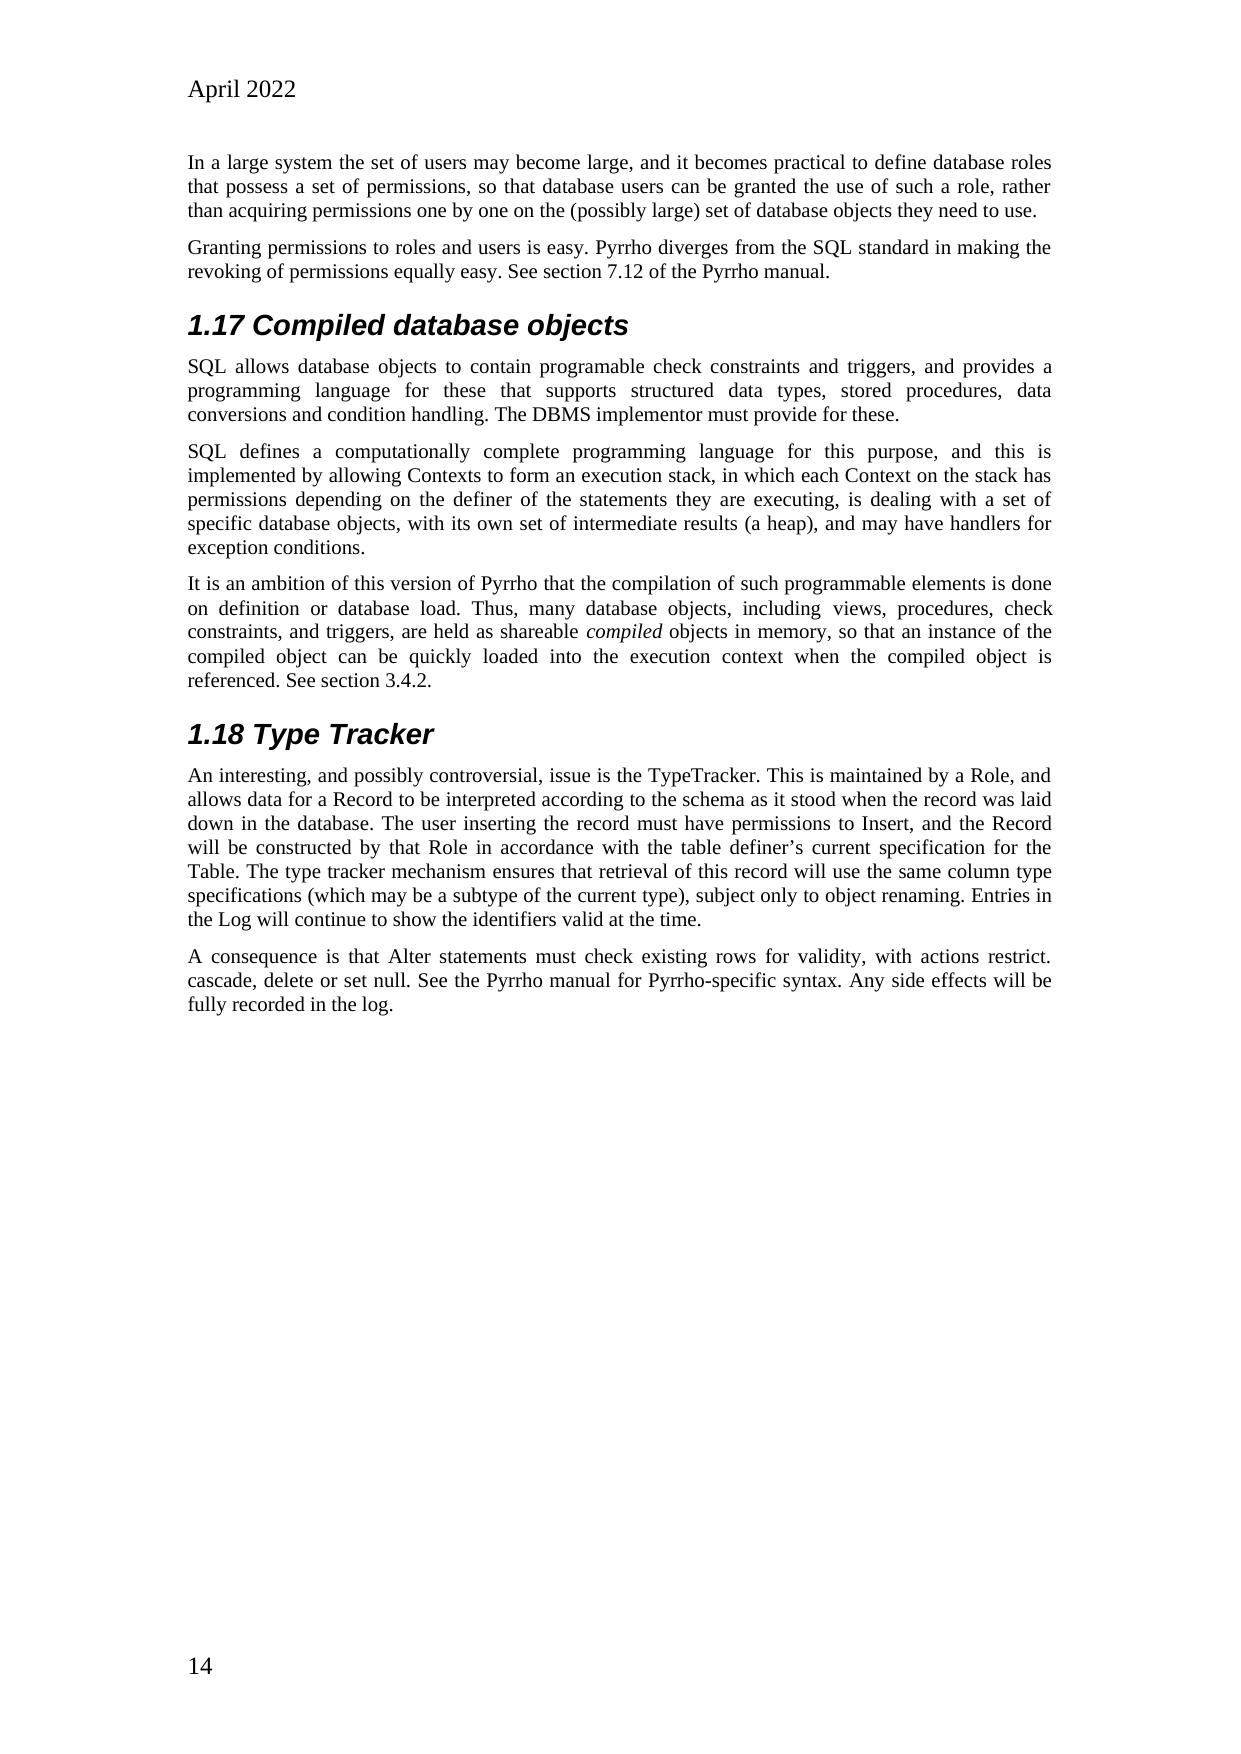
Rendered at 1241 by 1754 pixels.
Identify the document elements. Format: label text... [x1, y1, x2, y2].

text An interesting, and possibly controversial, issue is the TypeTracker. This is maintained by a Role, and allows data for a Record to be interpreted according to the schema as it stood when the record was laid down in the database. The user inserting the record must have permissions to Insert, and the Record will be constructed by that Role in accordance with the table definer’s current specification for the Table. The type tracker mechanism ensures that retrieval of this record will use the same column type specifications (which may be a subtype of the current type), subject only to object renaming. Entries in the Log will continue to show the identifiers valid at the time. [187, 763, 1053, 931]
text SQL defines a computationally complete programming language for this purpose, and this is implemented by allowing Contexts to form an execution stack, in which each Context on the stack has permissions depending on the definer of the statements they are executing, is dealing with a set of specific database objects, with its own set of intermediate results (a heap), and may have handlers for exception conditions. [187, 438, 1053, 559]
text A consequence is that Alter statements must check existing rows for validity, with actions restrict. cascade, delete or set null. See the Pyrrho manual for Pyrrho-specific syntax. Any side effects will be fully recorded in the log. [187, 944, 1053, 1016]
text In a large system the set of users may become large, and it becomes practical to define database roles that possess a set of permissions, so that database users can be granted the use of such a role, rather than acquiring permissions one by one on the (possibly large) set of database objects they need to use. [187, 150, 1053, 222]
subtitle 1.17 Compiled database objects [187, 308, 1053, 341]
text Granting permissions to roles and users is easy. Pyrrho diverges from the SQL standard in making the revoking of permissions equally easy. See section 7.12 of the Pyrrho manual. [187, 235, 1053, 283]
subtitle 1.18 Type Tracker [187, 717, 1053, 750]
text It is an ambition of this version of Pyrrho that the compilation of such programmable elements is done on definition or database load. Thus, many database objects, including views, procedures, check constraints, and triggers, are held as shareable compiled objects in memory, so that an instance of the compiled object can be quickly loaded into the execution context when the compiled object is referenced. See section 3.4.2. [187, 571, 1053, 692]
text SQL allows database objects to contain programable check constraints and triggers, and provides a programming language for these that supports structured data types, stored procedures, data conversions and condition handling. The DBMS implementor must provide for these. [187, 354, 1053, 426]
